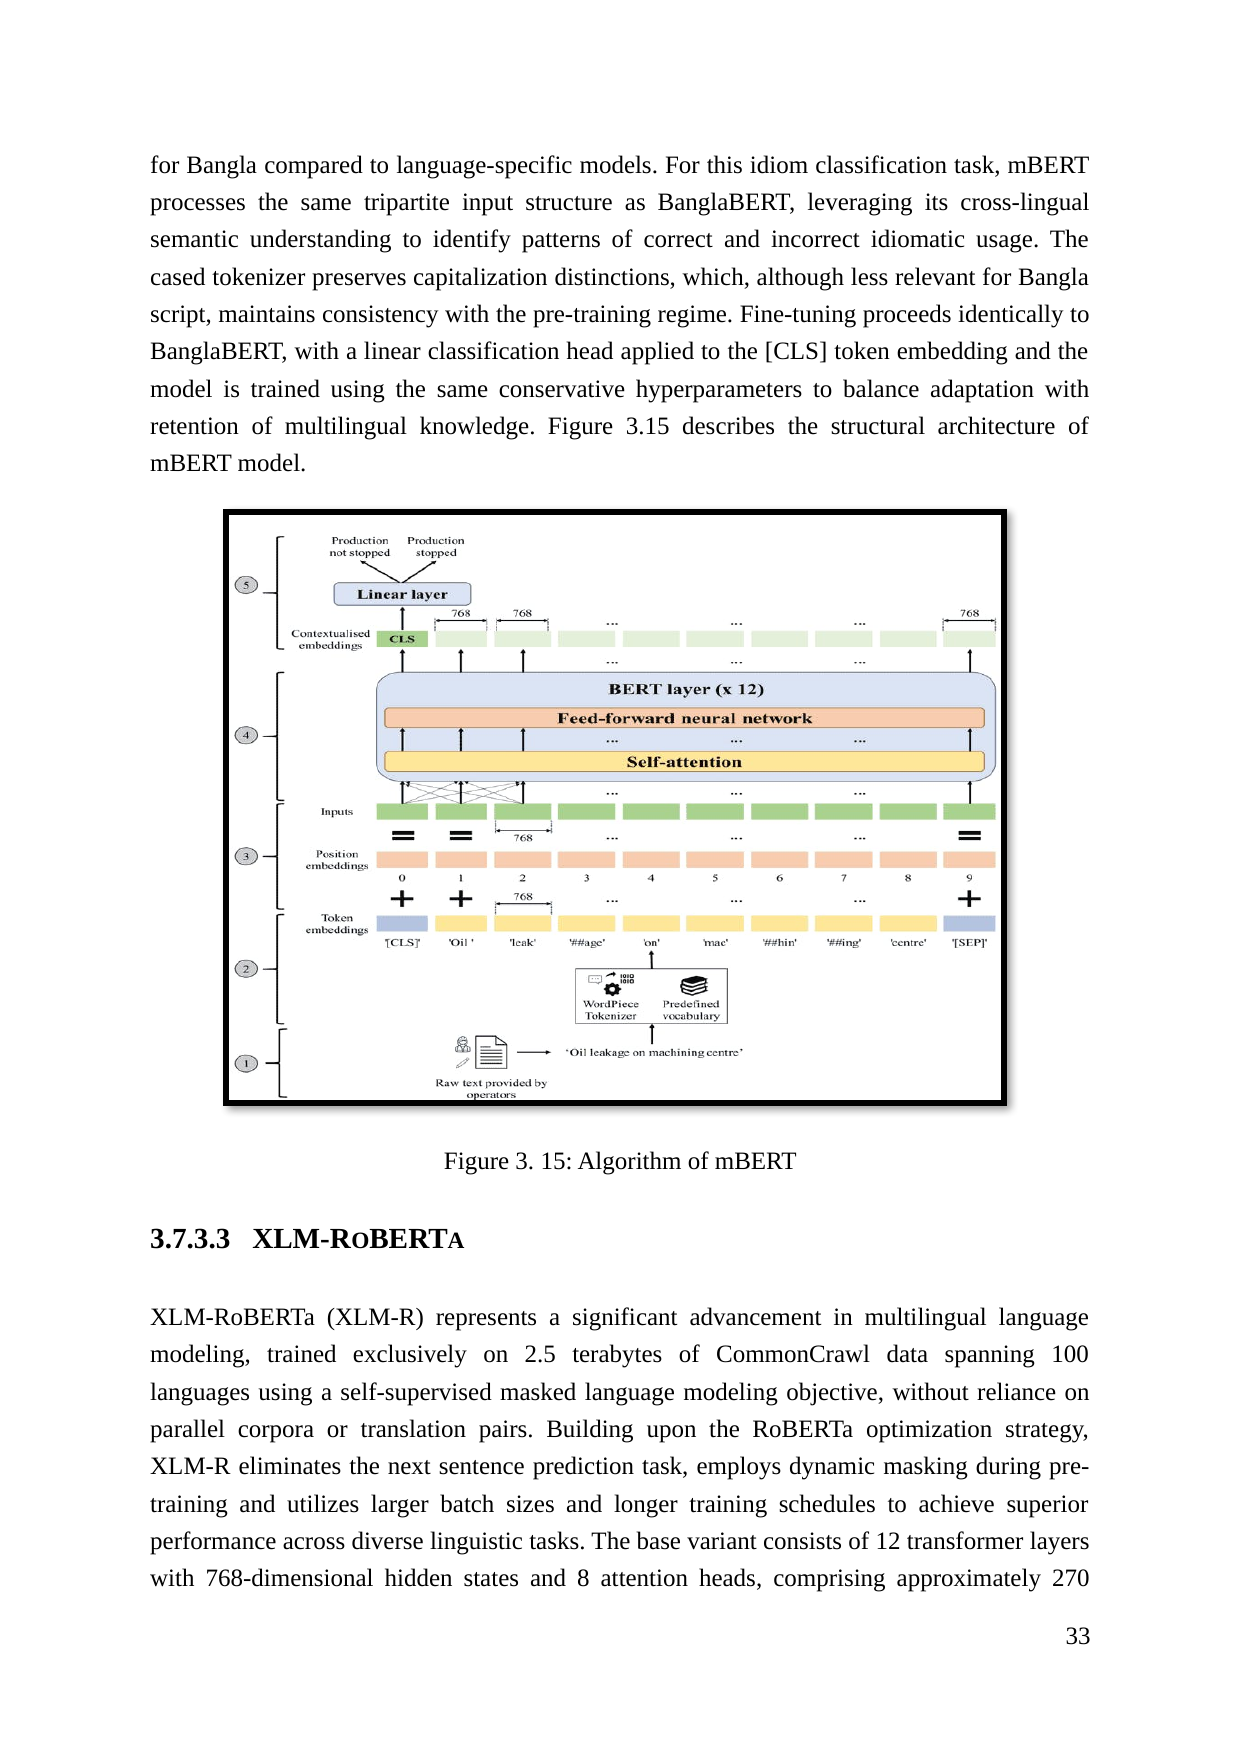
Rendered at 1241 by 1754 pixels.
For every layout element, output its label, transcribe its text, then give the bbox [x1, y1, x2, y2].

subtitle 3.7.3.3 XLM-RoBERTa [150, 1221, 1090, 1255]
text Figure 3. 15: Algorithm of mBERT [150, 1146, 1090, 1175]
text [150, 1302, 1090, 1592]
picture [229, 515, 1001, 1100]
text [150, 150, 1090, 477]
